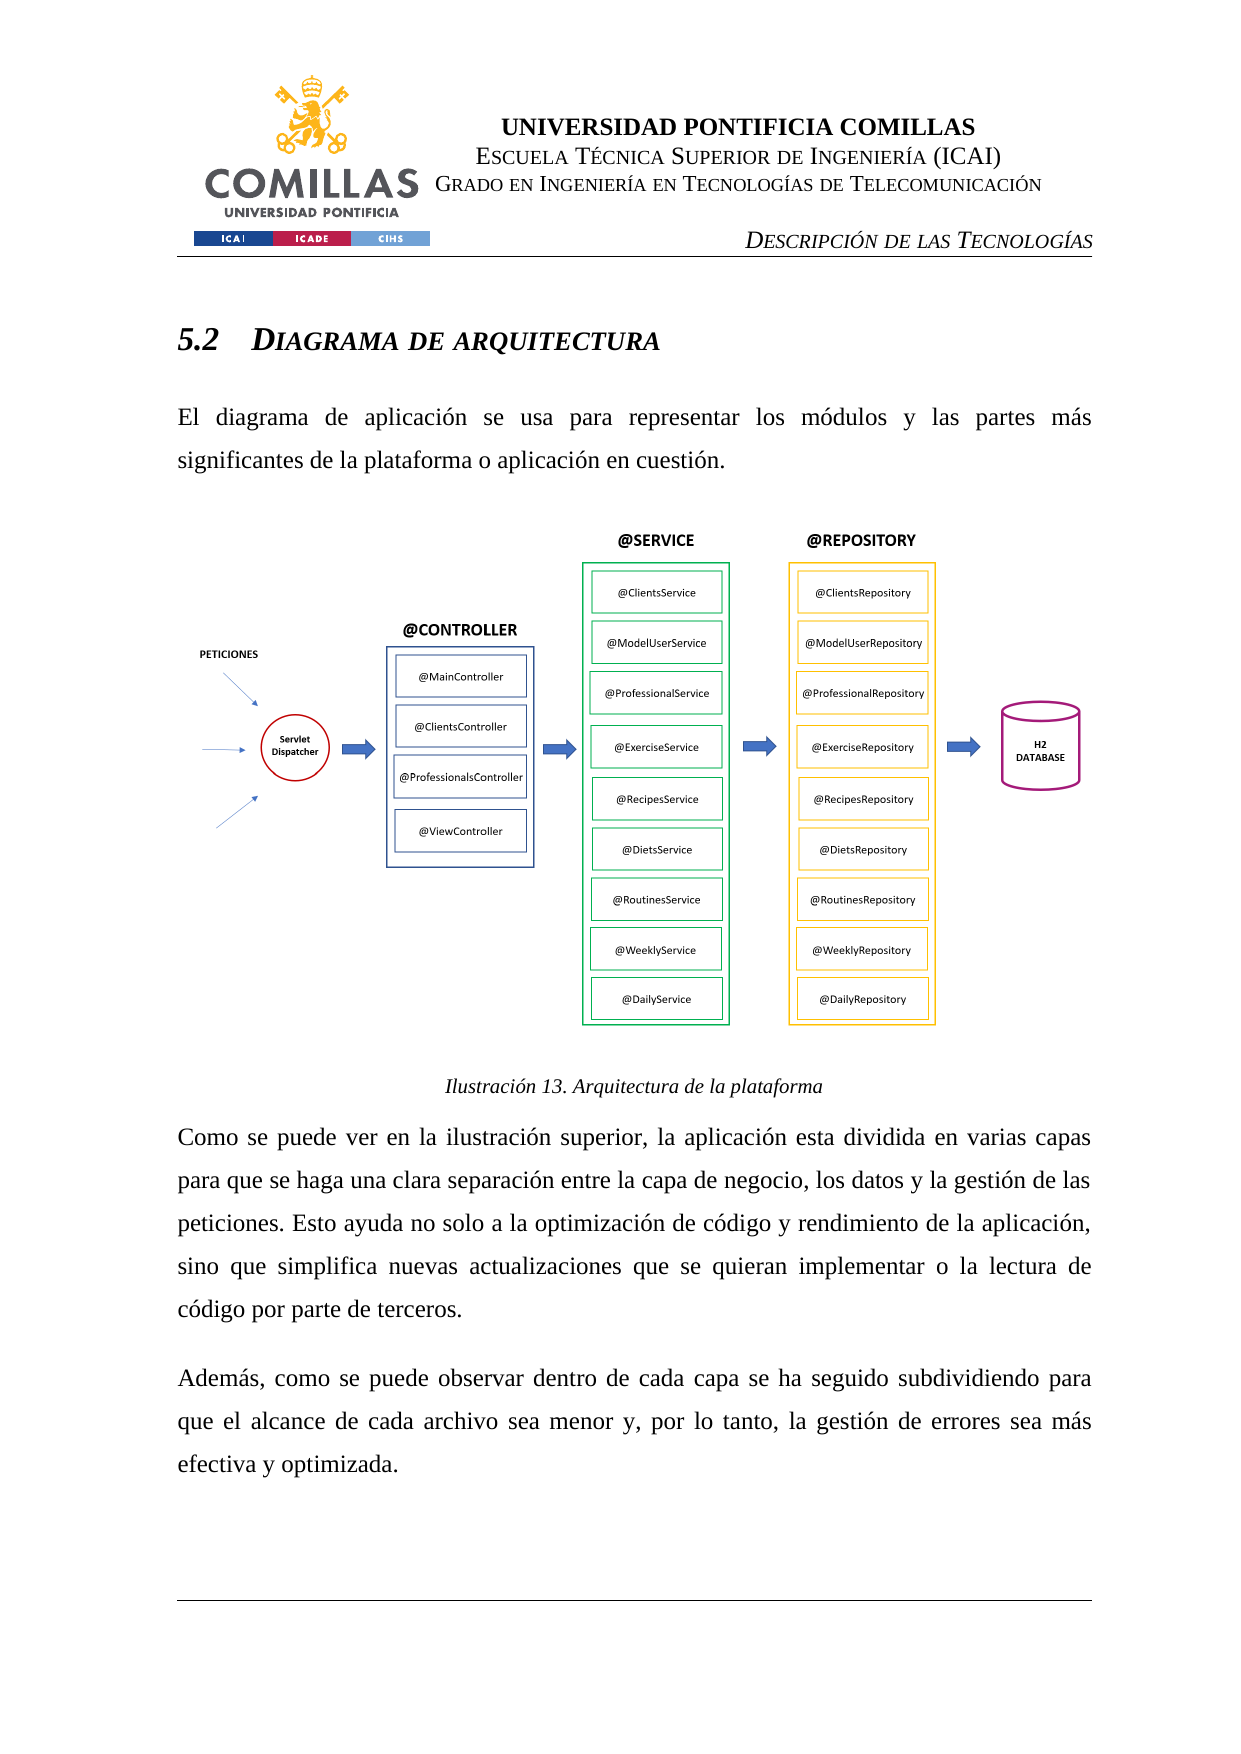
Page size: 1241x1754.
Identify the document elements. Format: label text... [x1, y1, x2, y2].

text Ilustración 13. Arquitectura de la plataforma [177, 1073, 1092, 1098]
picture [186, 512, 1084, 1035]
subtitle Diagrama de arquitectura [177, 319, 1092, 357]
text Además, como se puede observar dentro de cada capa se ha seguido subdividiendo para que el alcance de cada archivo sea menor y, por lo tanto, la gestión de errores sea más efectiva y optimizada. [177, 1363, 1092, 1478]
text El diagrama de aplicación se usa para representar los módulos y las partes más significantes de la plataforma o aplicación en cuestión. [177, 402, 1092, 473]
text Como se puede ver en la ilustración superior, la aplicación esta dividida en varias capas para que se haga una clara separación entre la capa de negocio, los datos y la gestión de las peticiones. Esto ayuda no solo a la optimización de código y rendimiento de la aplicación, sino que simplifica nuevas actualizaciones que se quieran implementar o la lectura de código por parte de terceros. [177, 1122, 1092, 1323]
